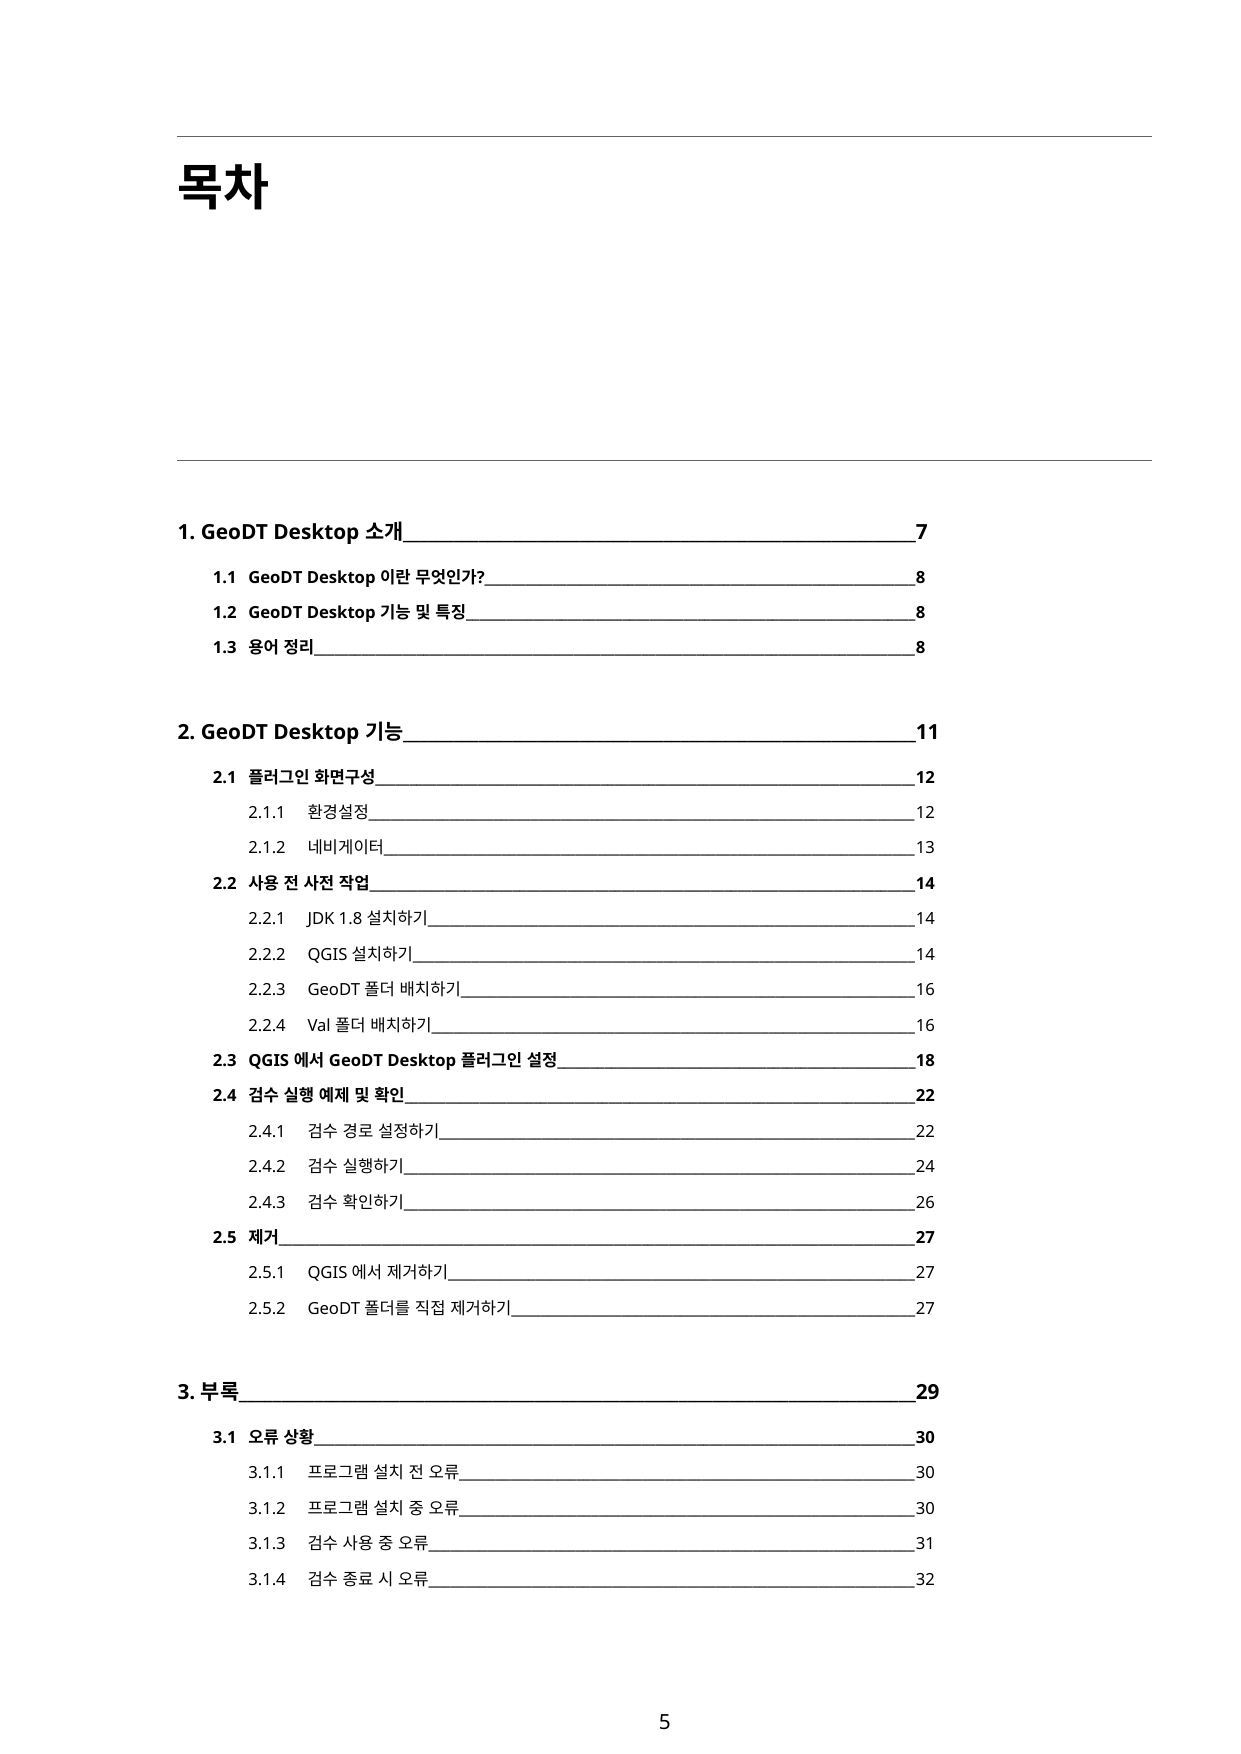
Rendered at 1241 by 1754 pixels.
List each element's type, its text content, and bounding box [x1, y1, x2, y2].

table_header 목차 [177, 137, 1152, 460]
text 2.4.2 검수 실행하기 24 [248, 1144, 1152, 1180]
text 2.1 플러그인 화면구성 12 [213, 755, 1152, 790]
text 1. GeoDT Desktop 소개 7 [177, 511, 1152, 546]
text 2.2.4 Val 폴더 배치하기 16 [248, 1003, 1152, 1038]
text 2.2.2 QGIS 설치하기 14 [248, 932, 1152, 967]
text 1.2 GeoDT Desktop 기능 및 특징 8 [213, 590, 1152, 626]
text 2.1.1 환경설정 12 [248, 790, 1152, 826]
text 2.1.2 네비게이터 13 [248, 826, 1152, 861]
text 3.1.3 검수 사용 중 오류 31 [248, 1521, 1152, 1557]
text 3.1.1 프로그램 설치 전 오류 30 [248, 1451, 1152, 1486]
text 2.2.3 GeoDT 폴더 배치하기 16 [248, 967, 1152, 1003]
text 2.5 제거 27 [213, 1215, 1152, 1251]
text 2.2 사용 전 사전 작업 14 [213, 861, 1152, 896]
text 3. 부록 29 [177, 1371, 1152, 1407]
text 3.1 오류 상황 30 [213, 1415, 1152, 1451]
text 2. GeoDT Desktop 기능 11 [177, 711, 1152, 746]
text 2.4 검수 실행 예제 및 확인 22 [213, 1073, 1152, 1109]
text 2.4.3 검수 확인하기 26 [248, 1180, 1152, 1215]
text 2.5.1 QGIS 에서 제거하기 27 [248, 1251, 1152, 1286]
text 3.1.4 검수 종료 시 오류 32 [248, 1557, 1152, 1592]
text 2.2.1 JDK 1.8 설치하기 14 [248, 896, 1152, 932]
text 1.1 GeoDT Desktop 이란 무엇인가? 8 [213, 555, 1152, 590]
text 3.1.2 프로그램 설치 중 오류 30 [248, 1486, 1152, 1521]
text 1.3 용어 정리 8 [213, 626, 1152, 661]
text 2.5.2 GeoDT 폴더를 직접 제거하기 27 [248, 1286, 1152, 1321]
text 2.4.1 검수 경로 설정하기 22 [248, 1109, 1152, 1144]
text 2.3 QGIS 에서 GeoDT Desktop 플러그인 설정 18 [213, 1038, 1152, 1073]
